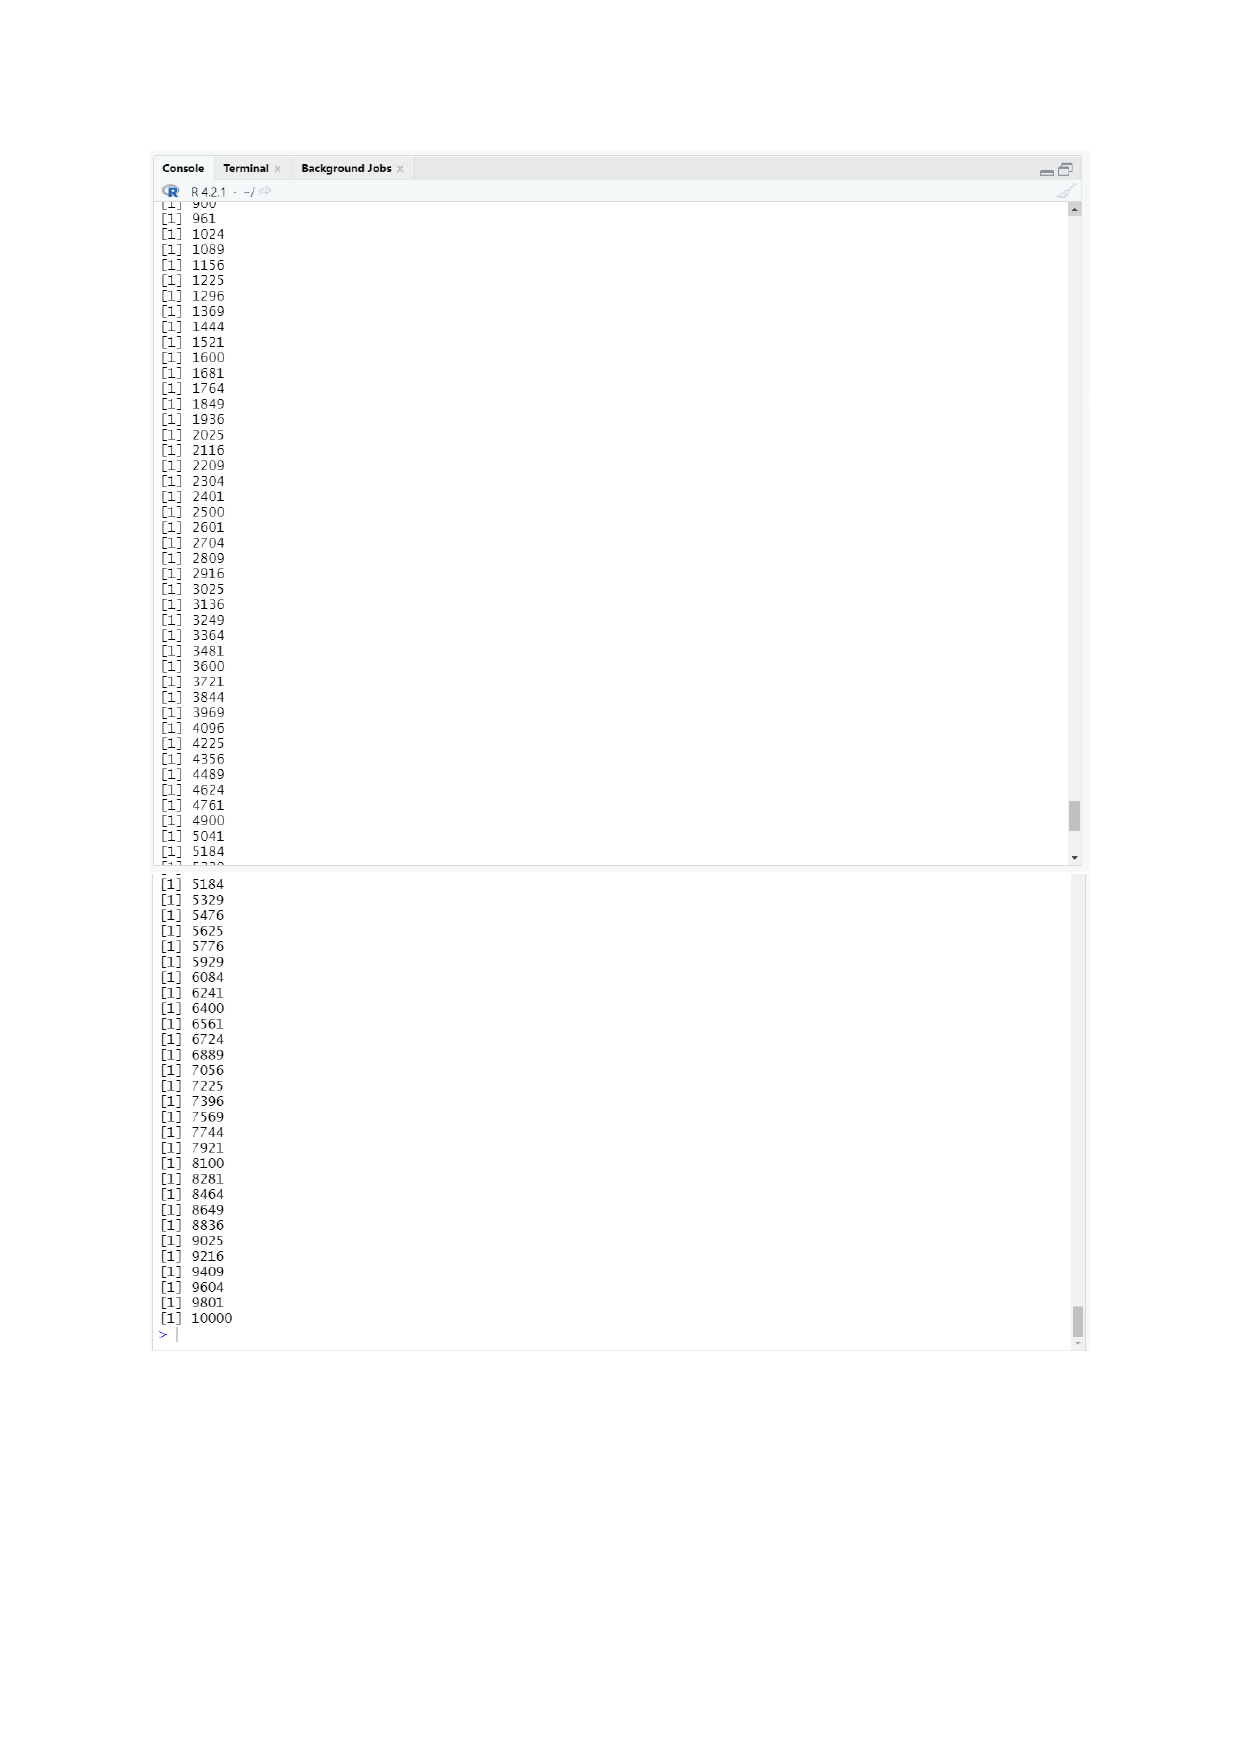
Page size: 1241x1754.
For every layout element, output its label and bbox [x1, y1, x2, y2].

picture [150, 150, 1090, 872]
picture [150, 874, 1091, 1351]
